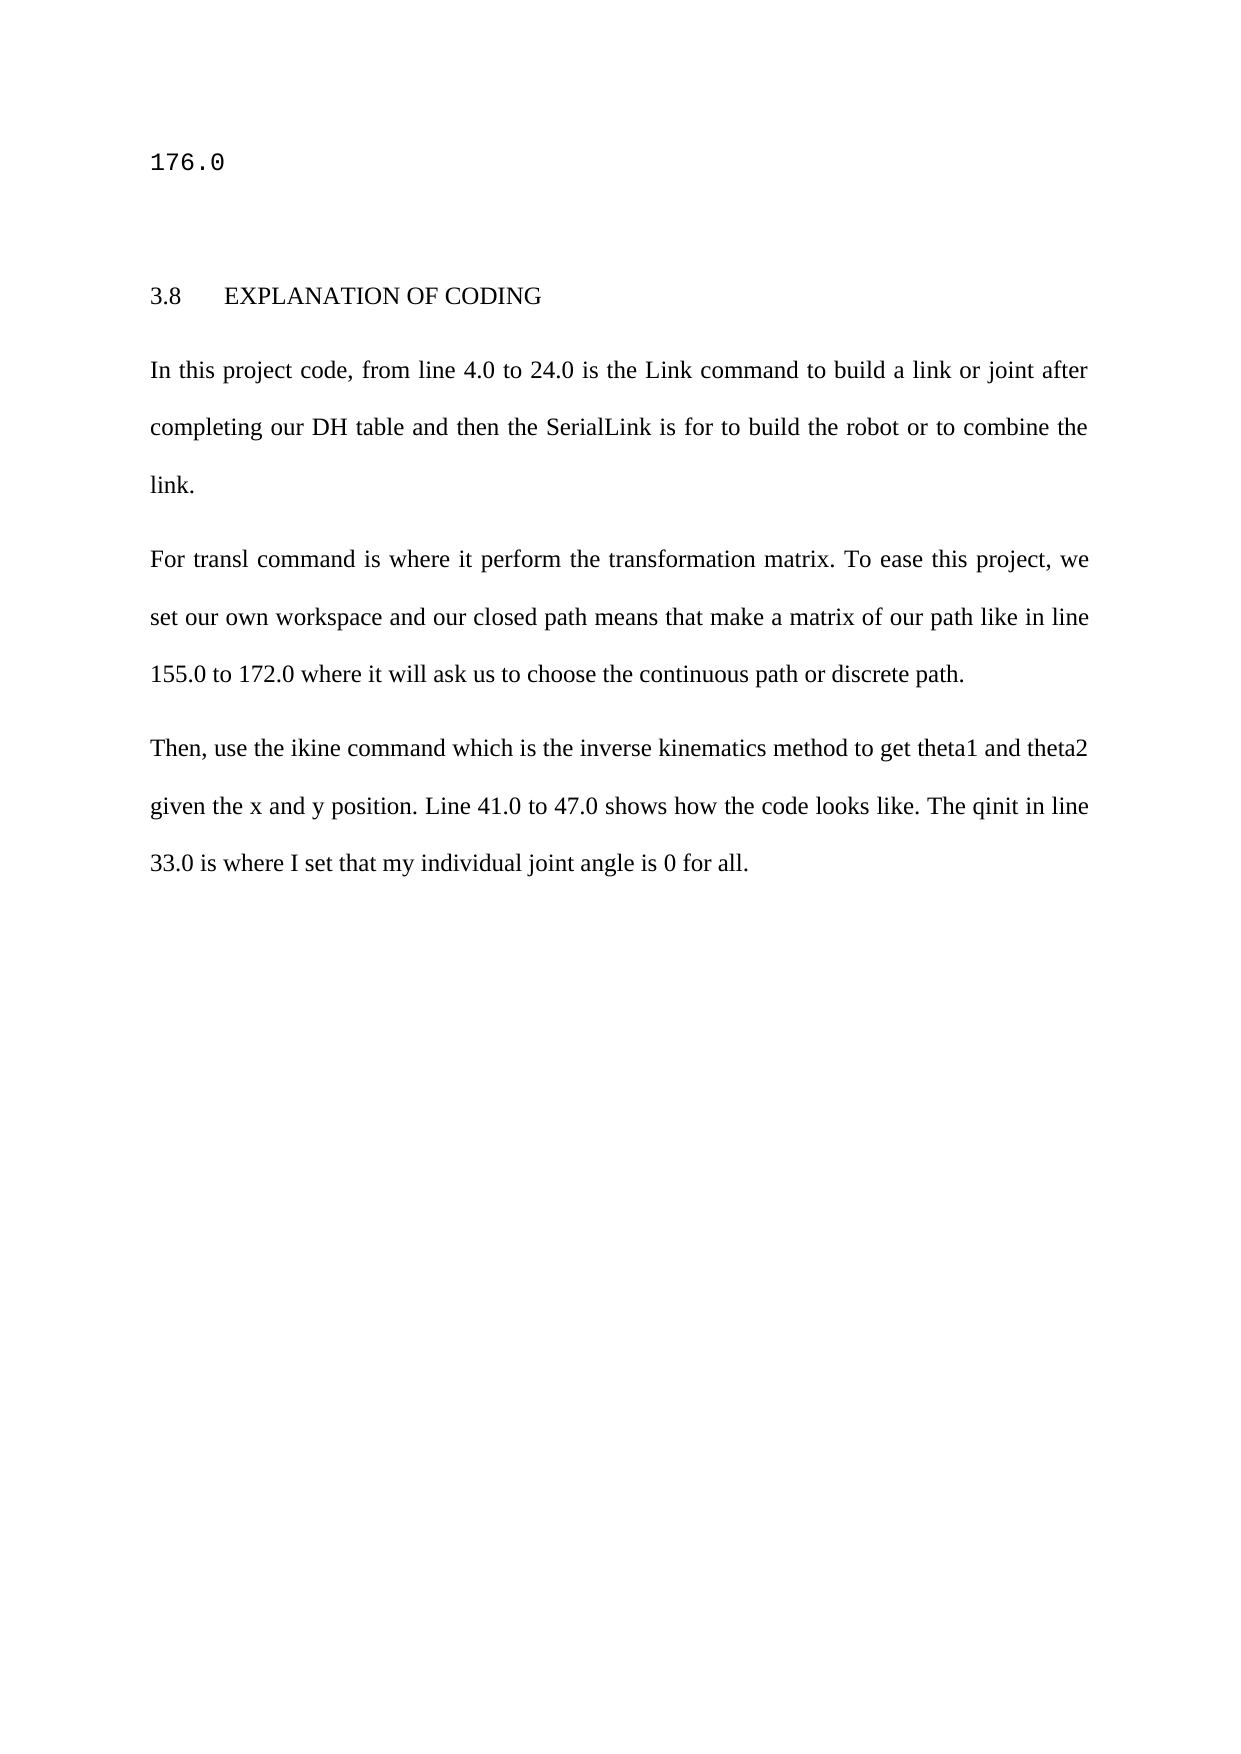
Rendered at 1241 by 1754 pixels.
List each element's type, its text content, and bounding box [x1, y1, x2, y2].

text In this project code, from line 4.0 to 24.0 is the Link command to build a link or joint after completing our DH table and then the SerialLink is for to build the robot or to combine the link. [150, 355, 1090, 499]
text Then, use the ikine command which is the inverse kinematics method to get theta1 and theta2 given the x and y position. Line 41.0 to 47.0 shows how the code looks like. The qinit in line 33.0 is where I set that my individual joint angle is 0 for all. [150, 733, 1090, 877]
list EXPLANATION OF CODING [150, 281, 1090, 309]
text For transl command is where it perform the transformation matrix. To ease this project, we set our own workspace and our closed path means that make a matrix of our path like in line 155.0 to 172.0 where it will ask us to choose the continuous path or discrete path. [150, 544, 1090, 688]
